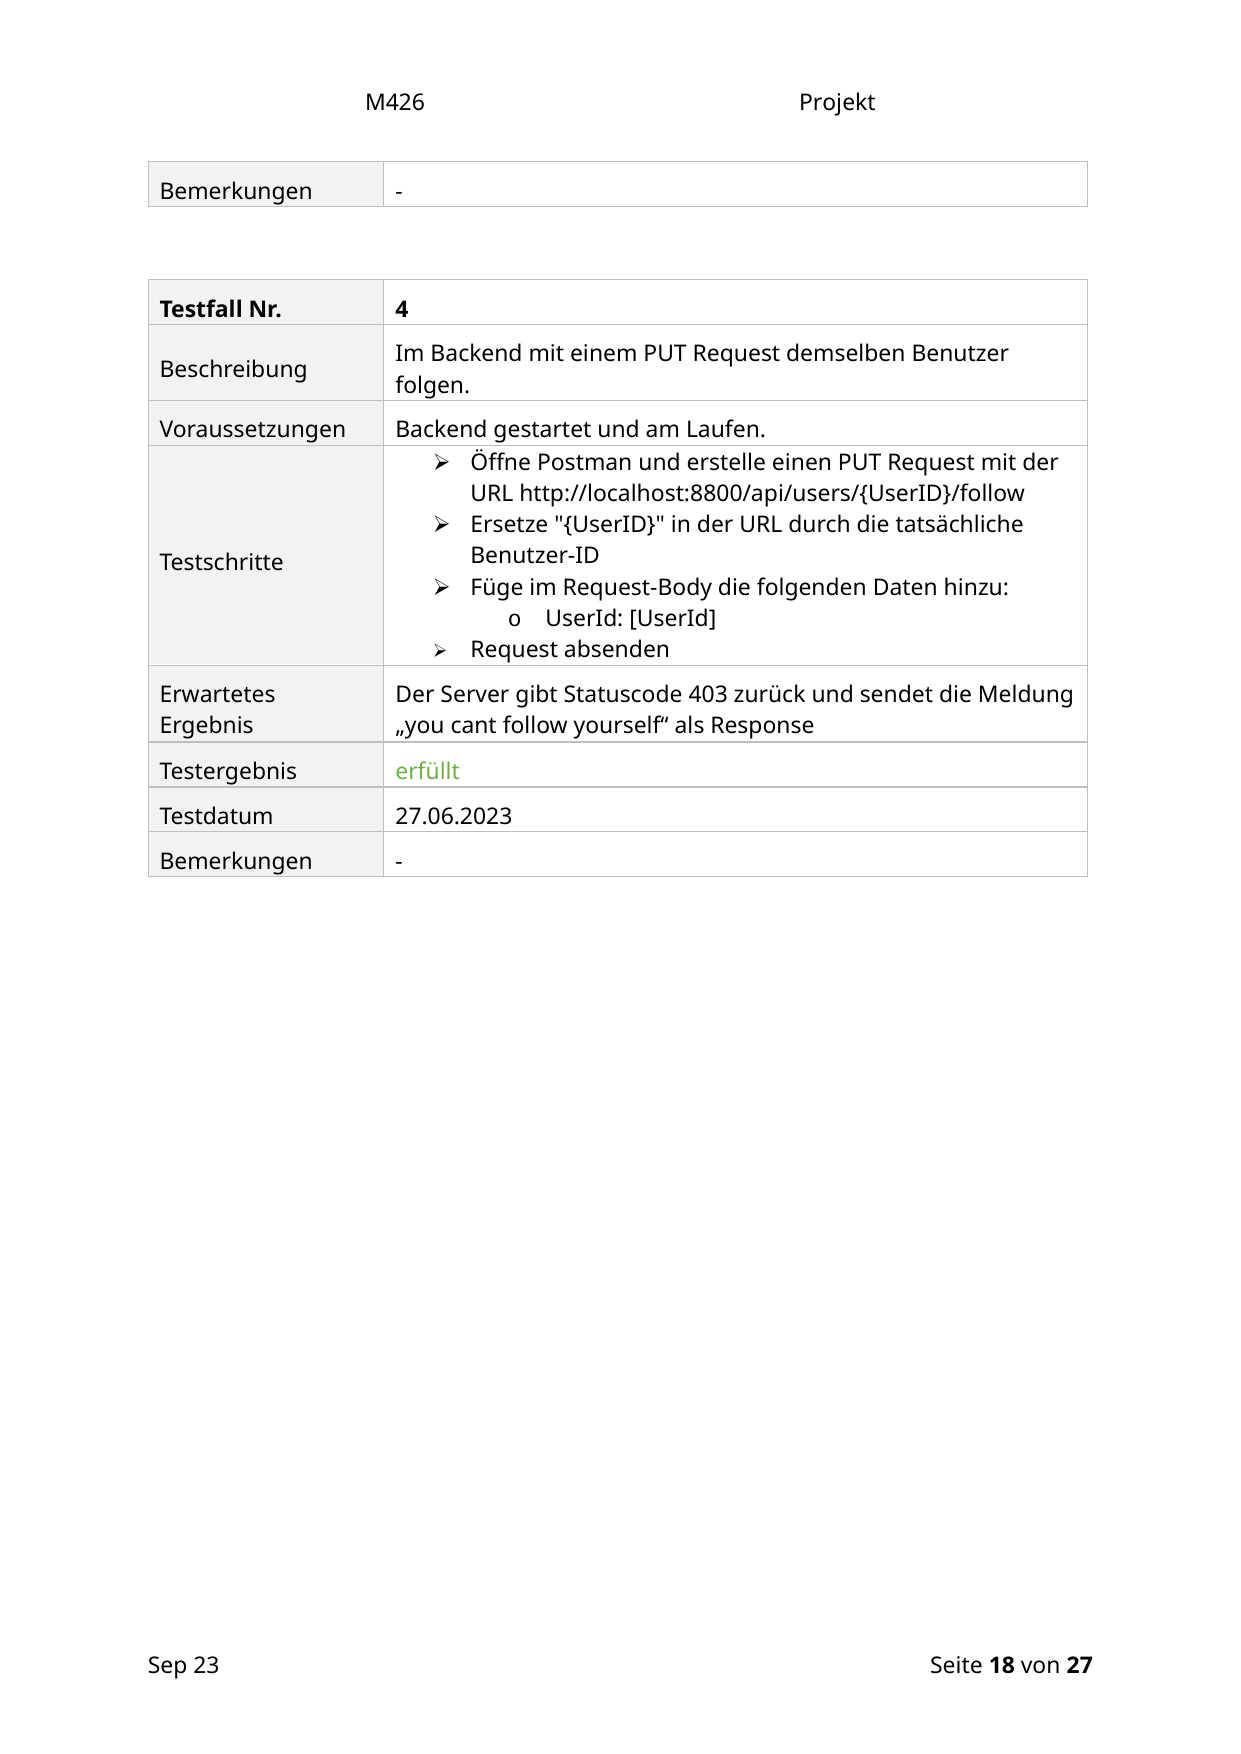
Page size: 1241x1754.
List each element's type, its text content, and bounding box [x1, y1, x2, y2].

table_cell - [384, 162, 1087, 206]
table_cell - [384, 832, 1087, 876]
table_cell Testergebnis [149, 743, 383, 786]
table_cell Beschreibung [149, 325, 383, 400]
table_cell erfüllt [384, 743, 1087, 786]
table_cell Im Backend mit einem PUT Request demselben Benutzer folgen. [384, 325, 1087, 400]
table_cell Voraussetzungen [149, 401, 383, 445]
table_cell Testschritte [149, 446, 383, 664]
table_cell Der Server gibt Statuscode 403 zurück und sendet die Meldung „you cant follow yourself“ als Response [384, 666, 1087, 741]
table_header 4 [384, 280, 1087, 324]
table_cell Bemerkungen [149, 162, 383, 206]
table_cell Bemerkungen [149, 832, 383, 876]
table_header Testfall Nr. [149, 280, 383, 324]
table_cell Erwartetes Ergebnis [149, 666, 383, 741]
table_cell Backend gestartet und am Laufen. [384, 401, 1087, 445]
table_cell 27.06.2023 [384, 788, 1087, 831]
table_cell Testdatum [149, 788, 383, 831]
table_cell Öffne Postman und erstelle einen PUT Request mit der URL http://localhost:8800/api/users/{UserID}/follow Ersetze "{UserID}" in der URL durch die tatsächliche Benutzer-ID Füge im Request-Body die folgenden Daten hinzu: UserId: [UserId] Request absenden [384, 446, 1087, 664]
